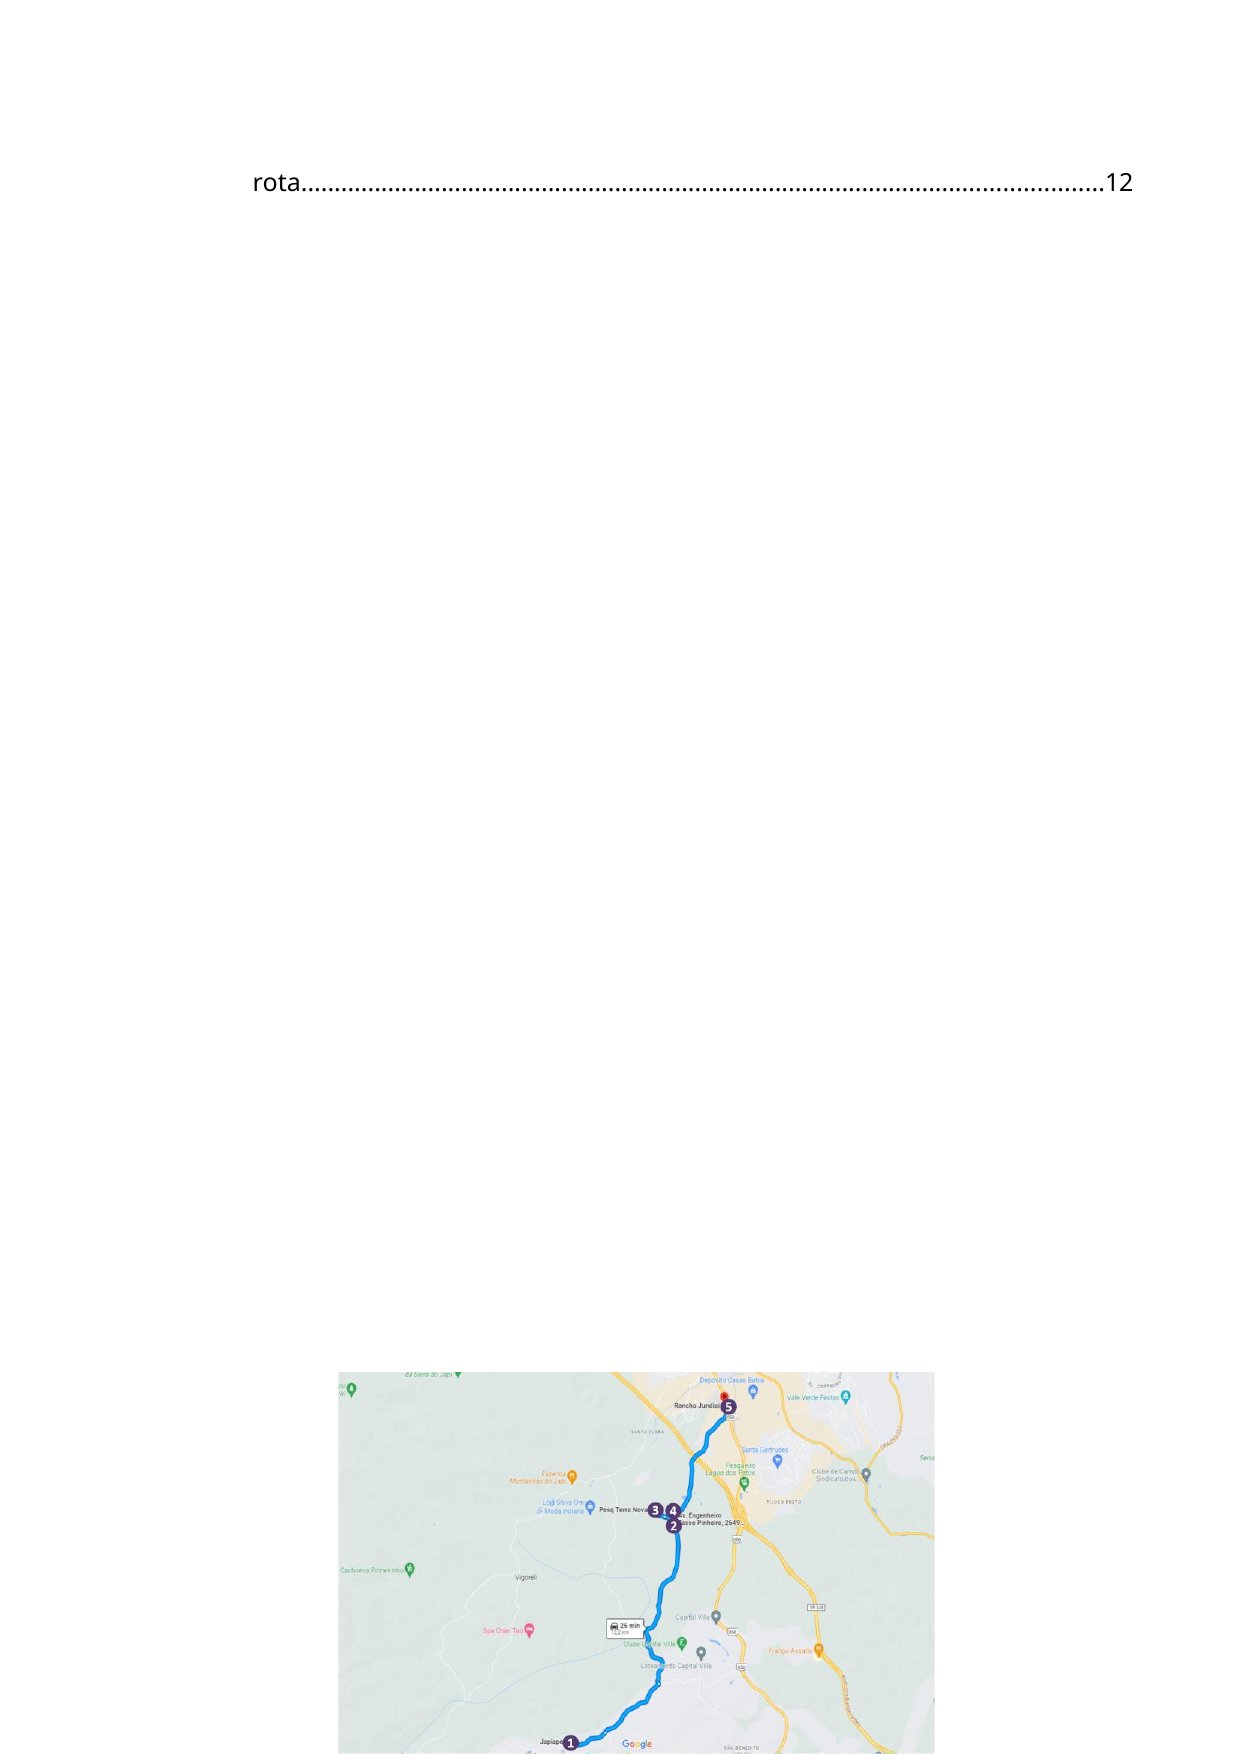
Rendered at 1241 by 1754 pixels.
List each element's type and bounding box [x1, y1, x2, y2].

picture [338, 1372, 935, 1754]
